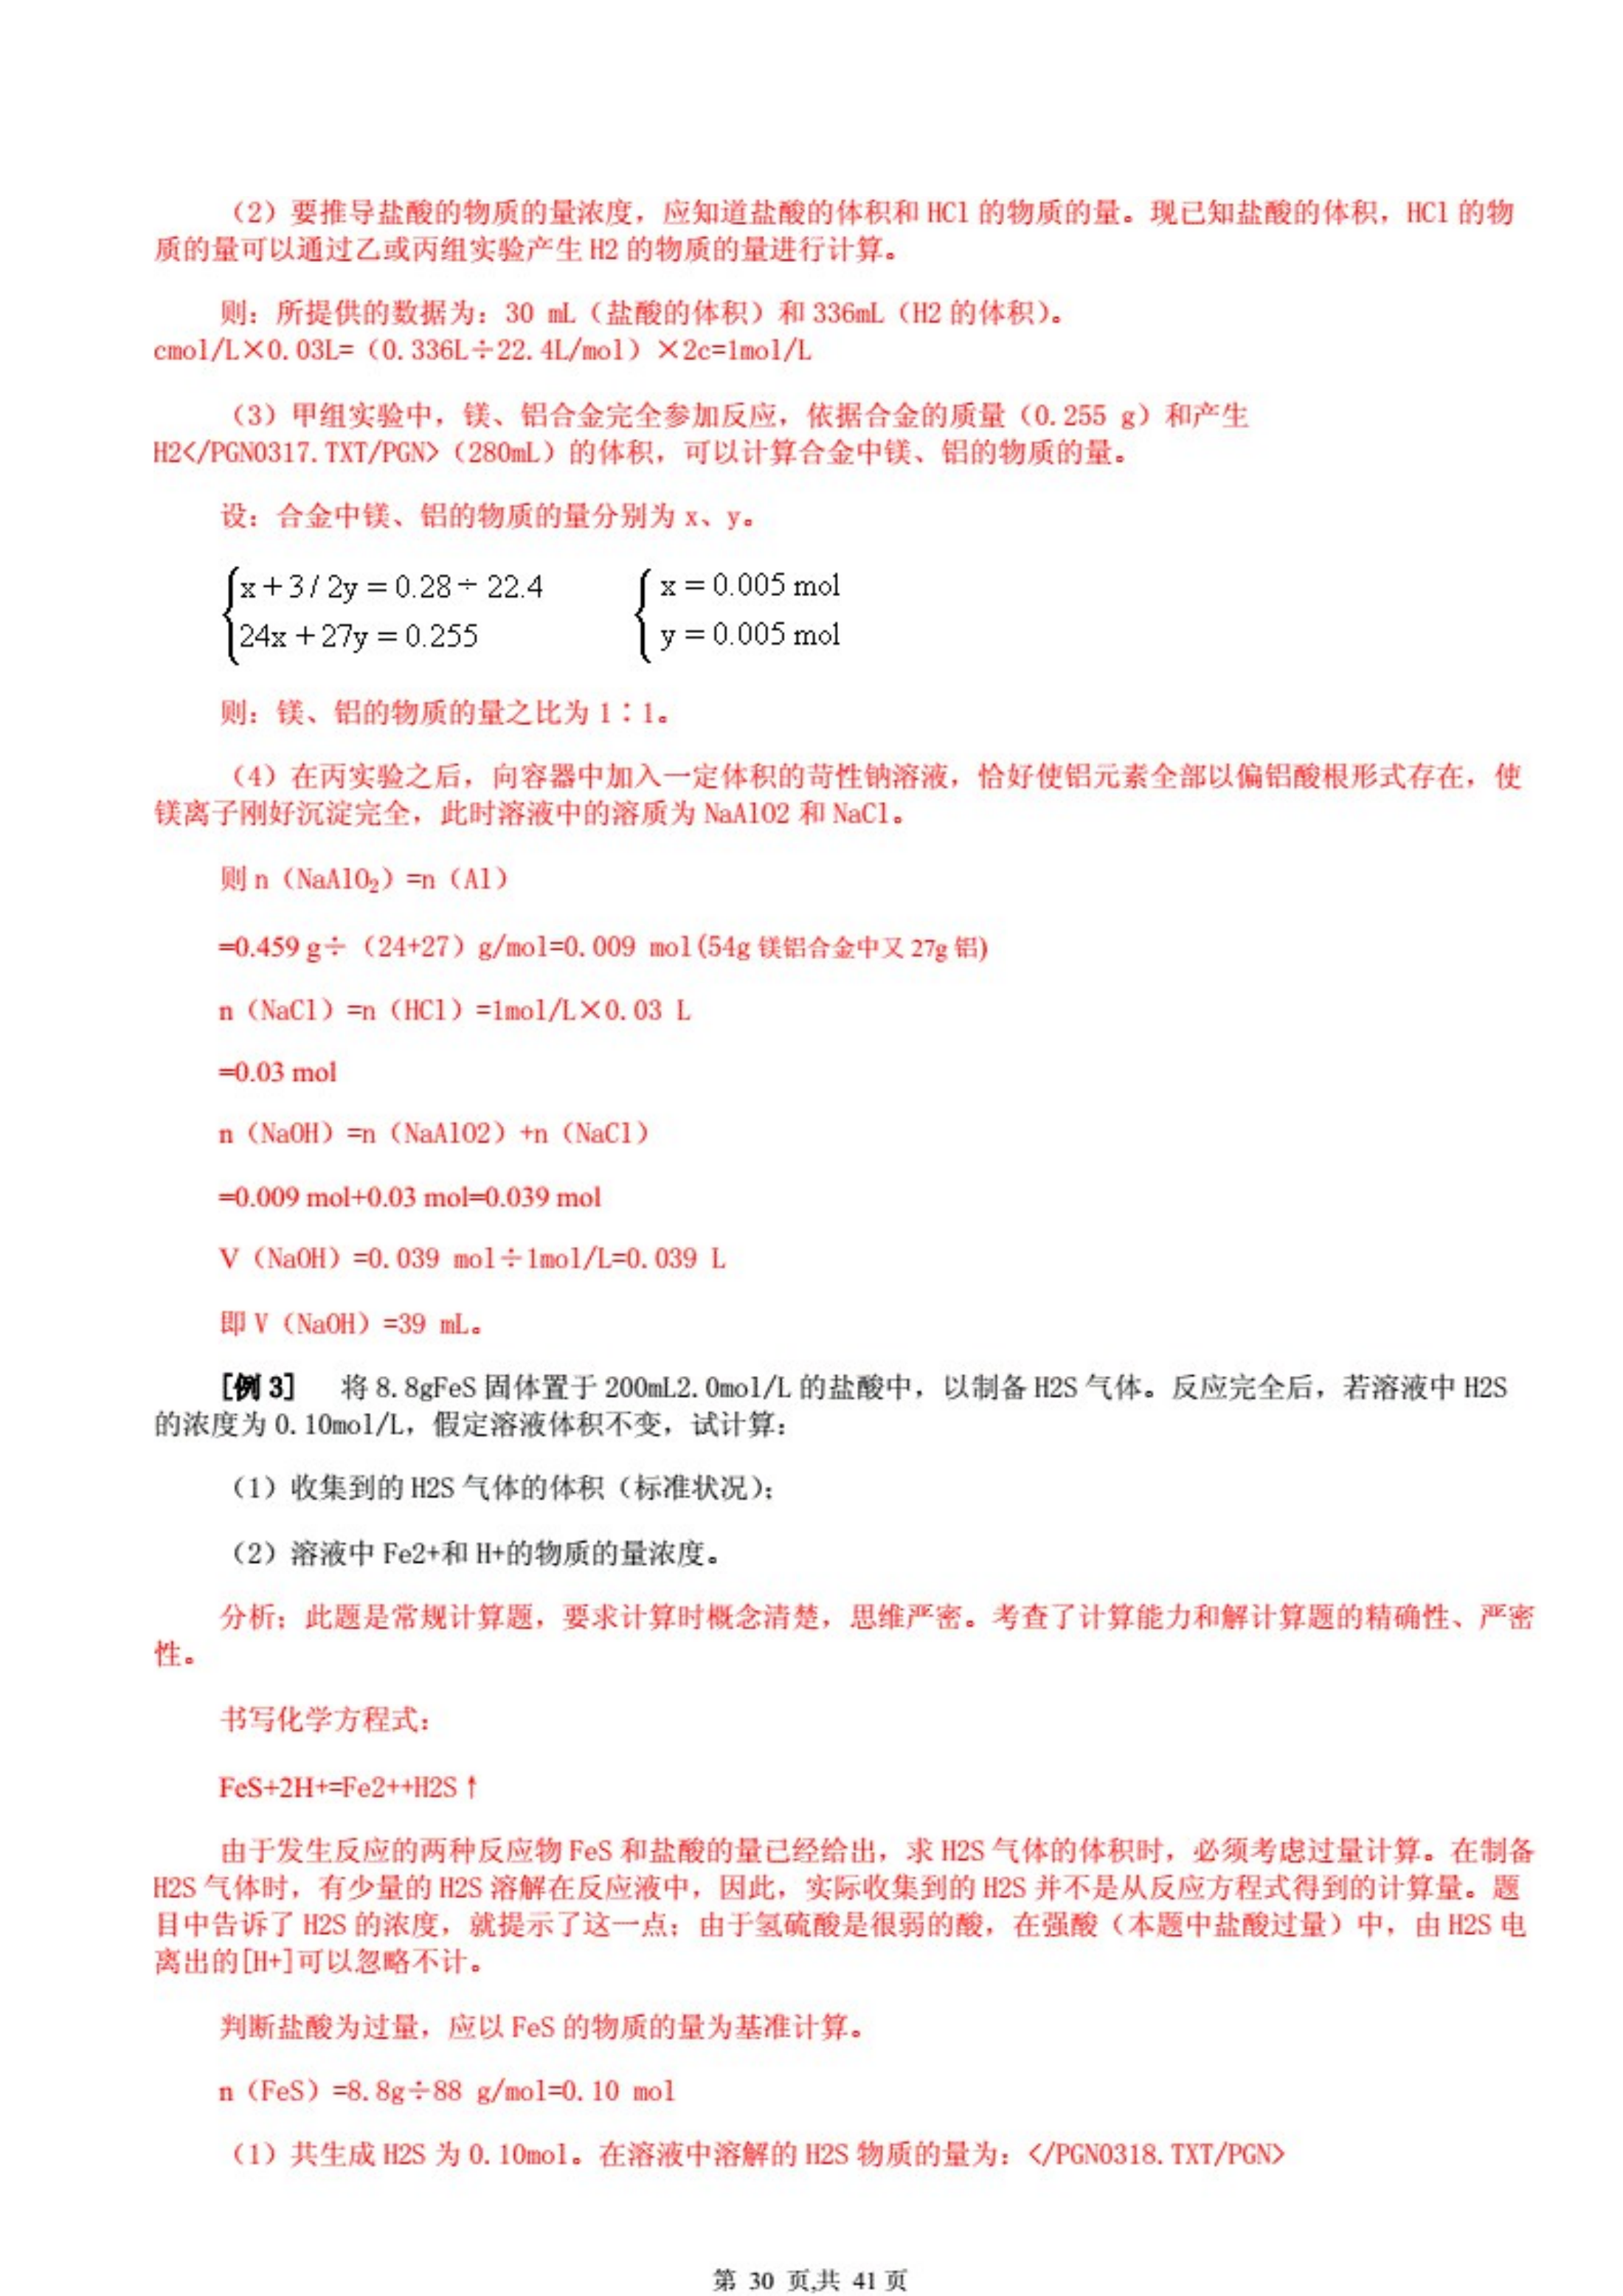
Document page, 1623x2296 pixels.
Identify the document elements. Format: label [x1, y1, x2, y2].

picture [153, 196, 1541, 2296]
